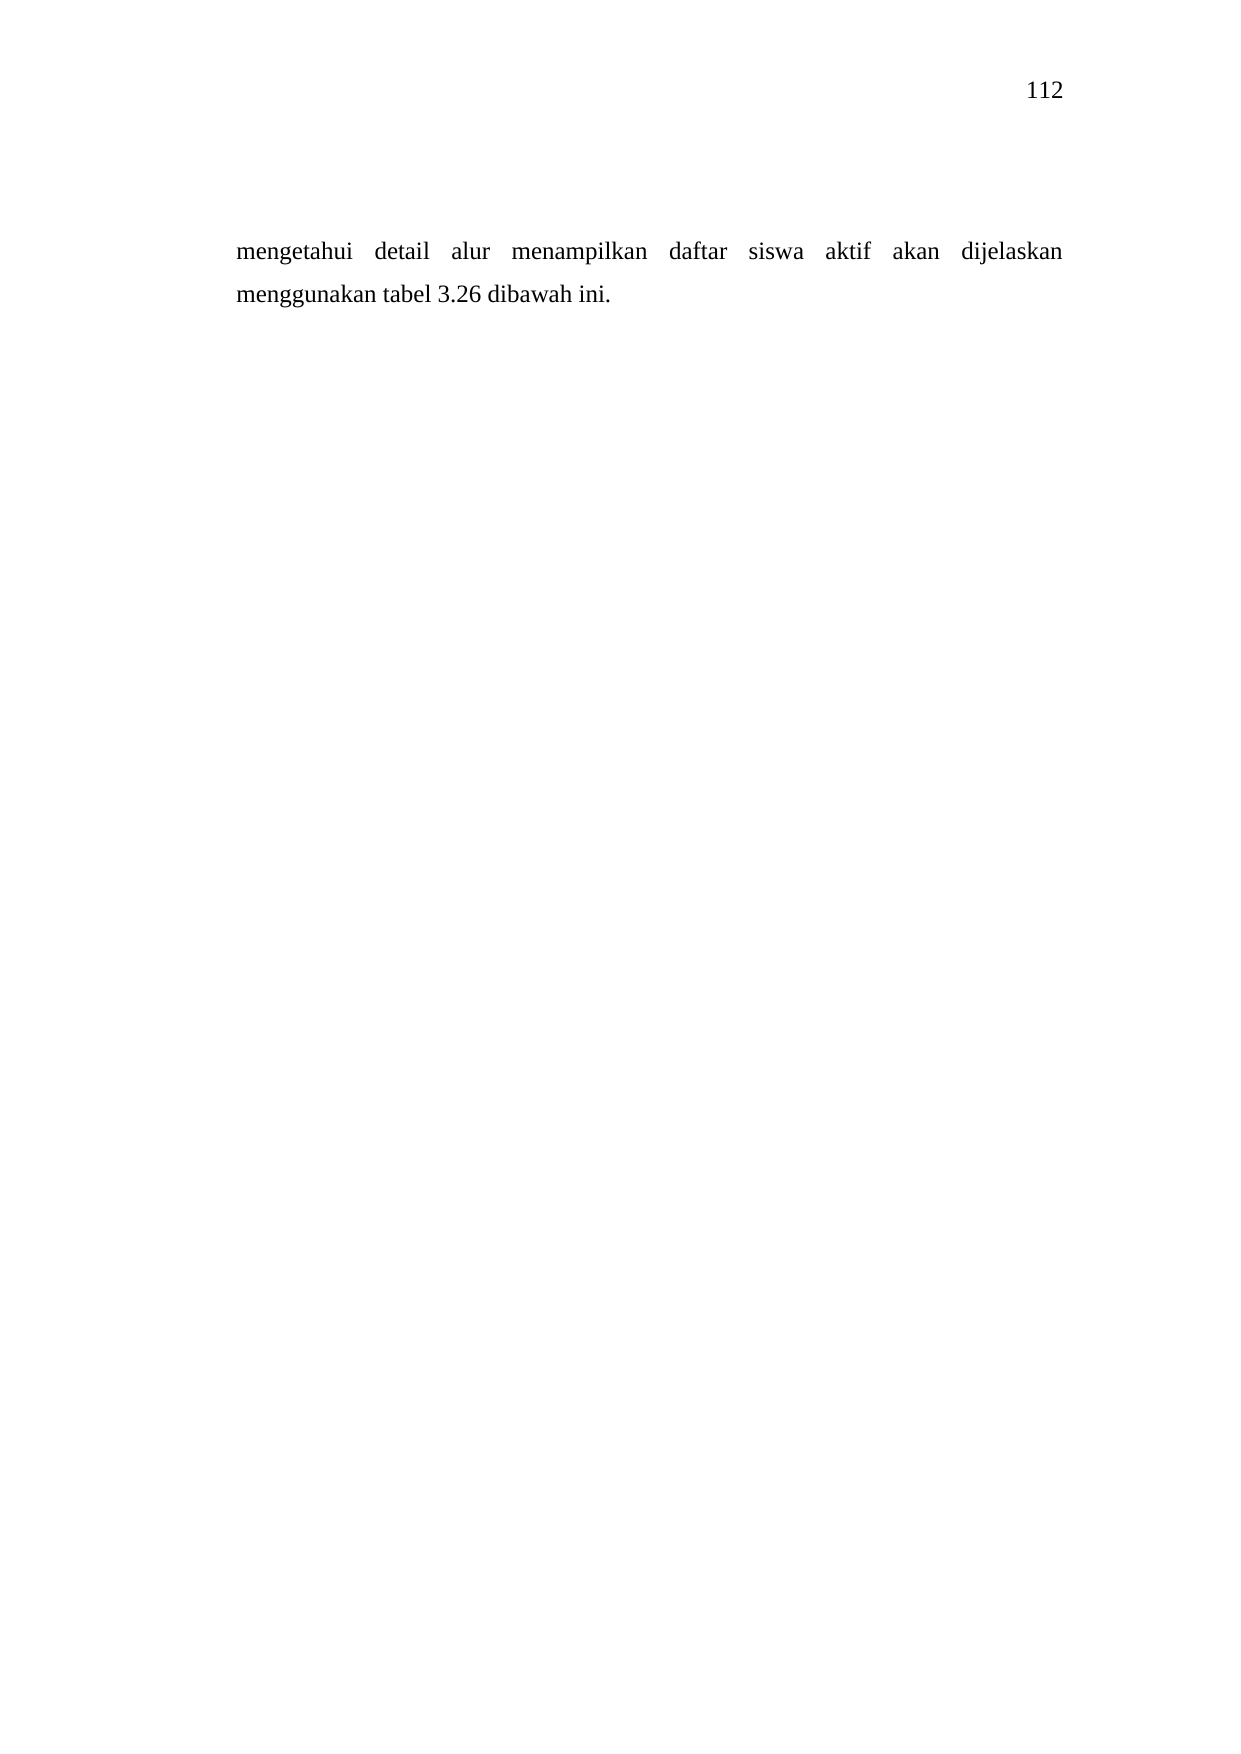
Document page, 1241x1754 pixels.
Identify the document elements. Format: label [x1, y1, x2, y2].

text [236, 236, 1063, 308]
